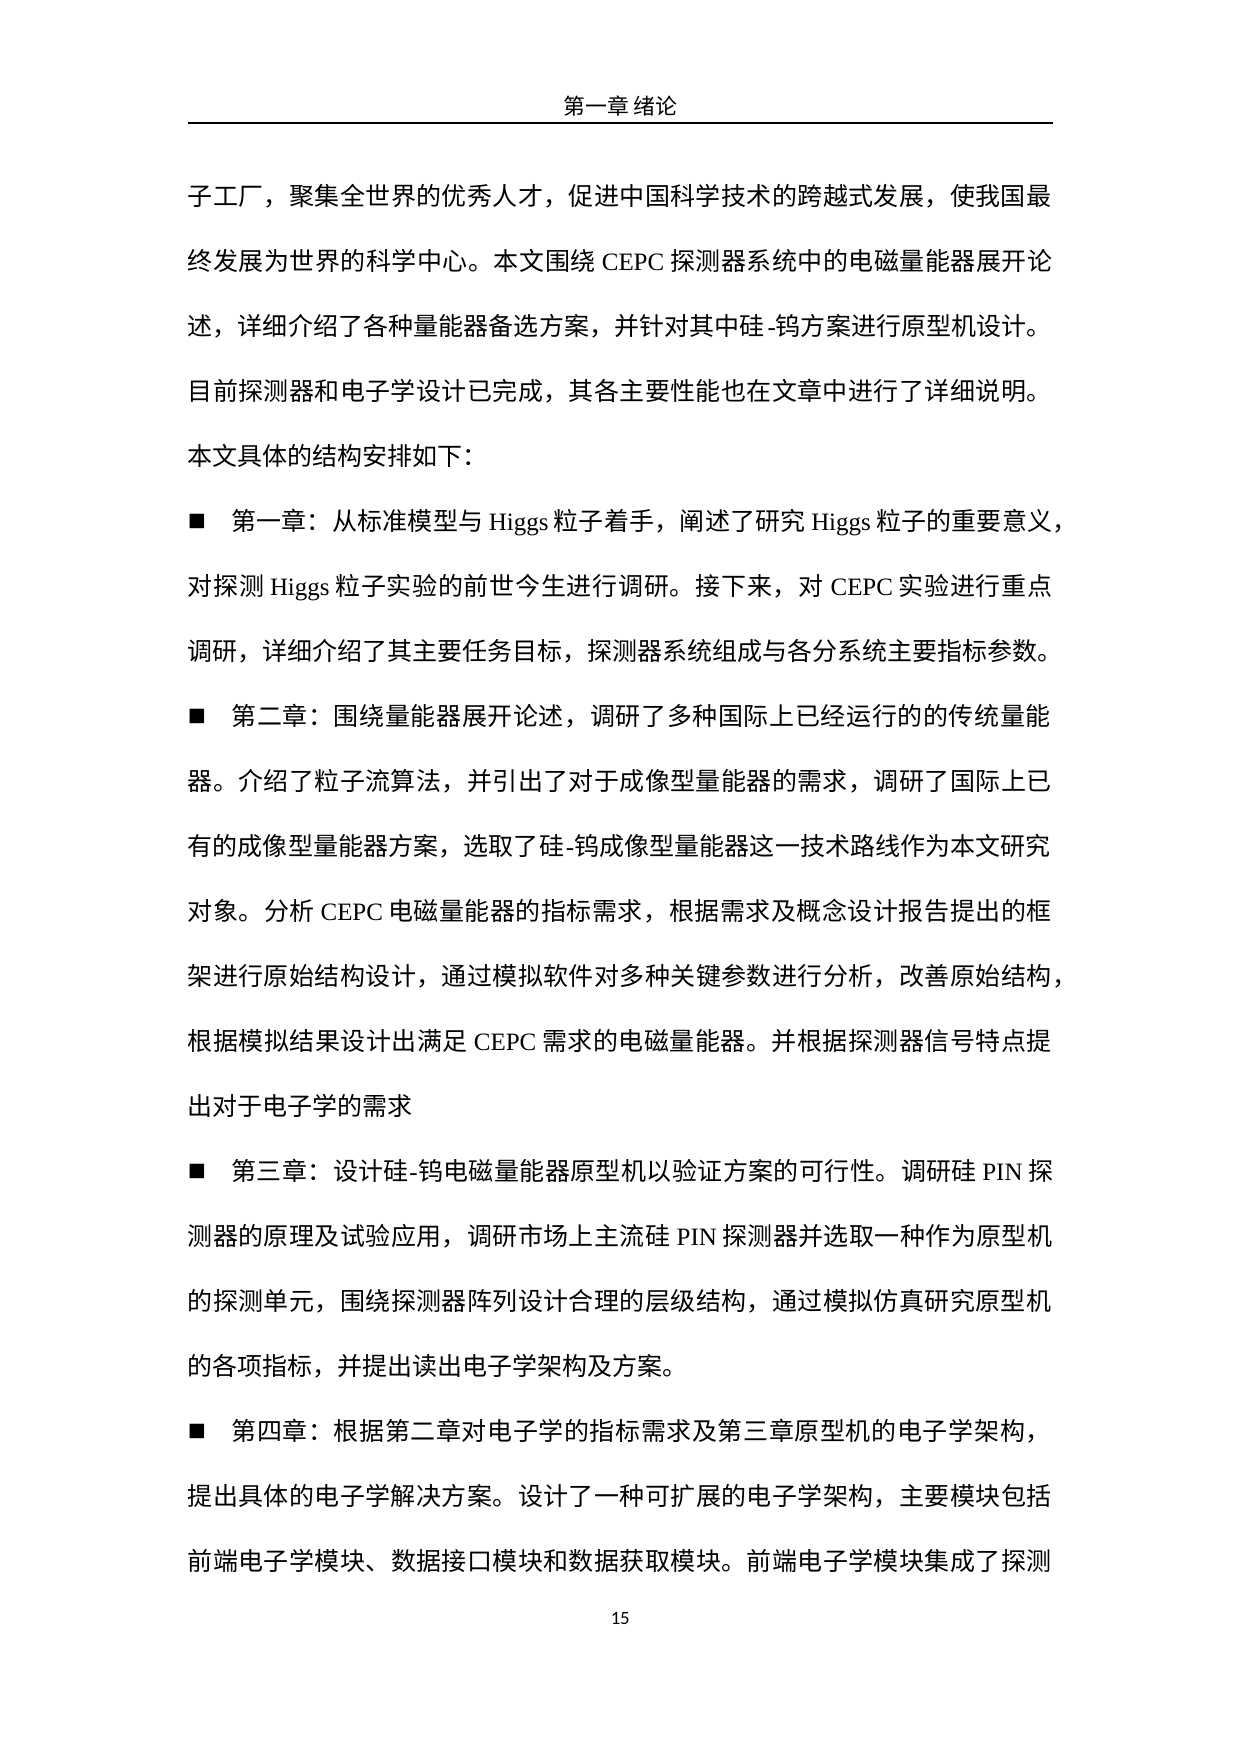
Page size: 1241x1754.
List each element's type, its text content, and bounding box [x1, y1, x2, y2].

list 第二章：围绕量能器展开论述，调研了多种国际上已经运行的的传统量能器。介绍了粒子流算法，并引出了对于成像型量能器的需求，调研了国际上已有的成像型量能器方案，选取了硅-钨成像型量能器这一技术路线作为本文研究对象。分析CEPC电磁量能器的指标需求，根据需求及概念设计报告提出的框架进行原始结构设计，通过模拟软件对多种关键参数进行分析，改善原始结构，根据模拟结果设计出满足CEPC需求的电磁量能器。并根据探测器信号特点提出对于电子学的需求 [187, 682, 1053, 1137]
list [187, 1397, 1053, 1592]
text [187, 162, 1053, 487]
list 第一章：从标准模型与Higgs粒子着手，阐述了研究Higgs粒子的重要意义，对探测Higgs粒子实验的前世今生进行调研。接下来，对CEPC实验进行重点调研，详细介绍了其主要任务目标，探测器系统组成与各分系统主要指标参数。 [187, 487, 1053, 682]
list 第三章：设计硅-钨电磁量能器原型机以验证方案的可行性。调研硅PIN探测器的原理及试验应用，调研市场上主流硅PIN探测器并选取一种作为原型机的探测单元，围绕探测器阵列设计合理的层级结构，通过模拟仿真研究原型机的各项指标，并提出读出电子学架构及方案。 [187, 1137, 1053, 1397]
